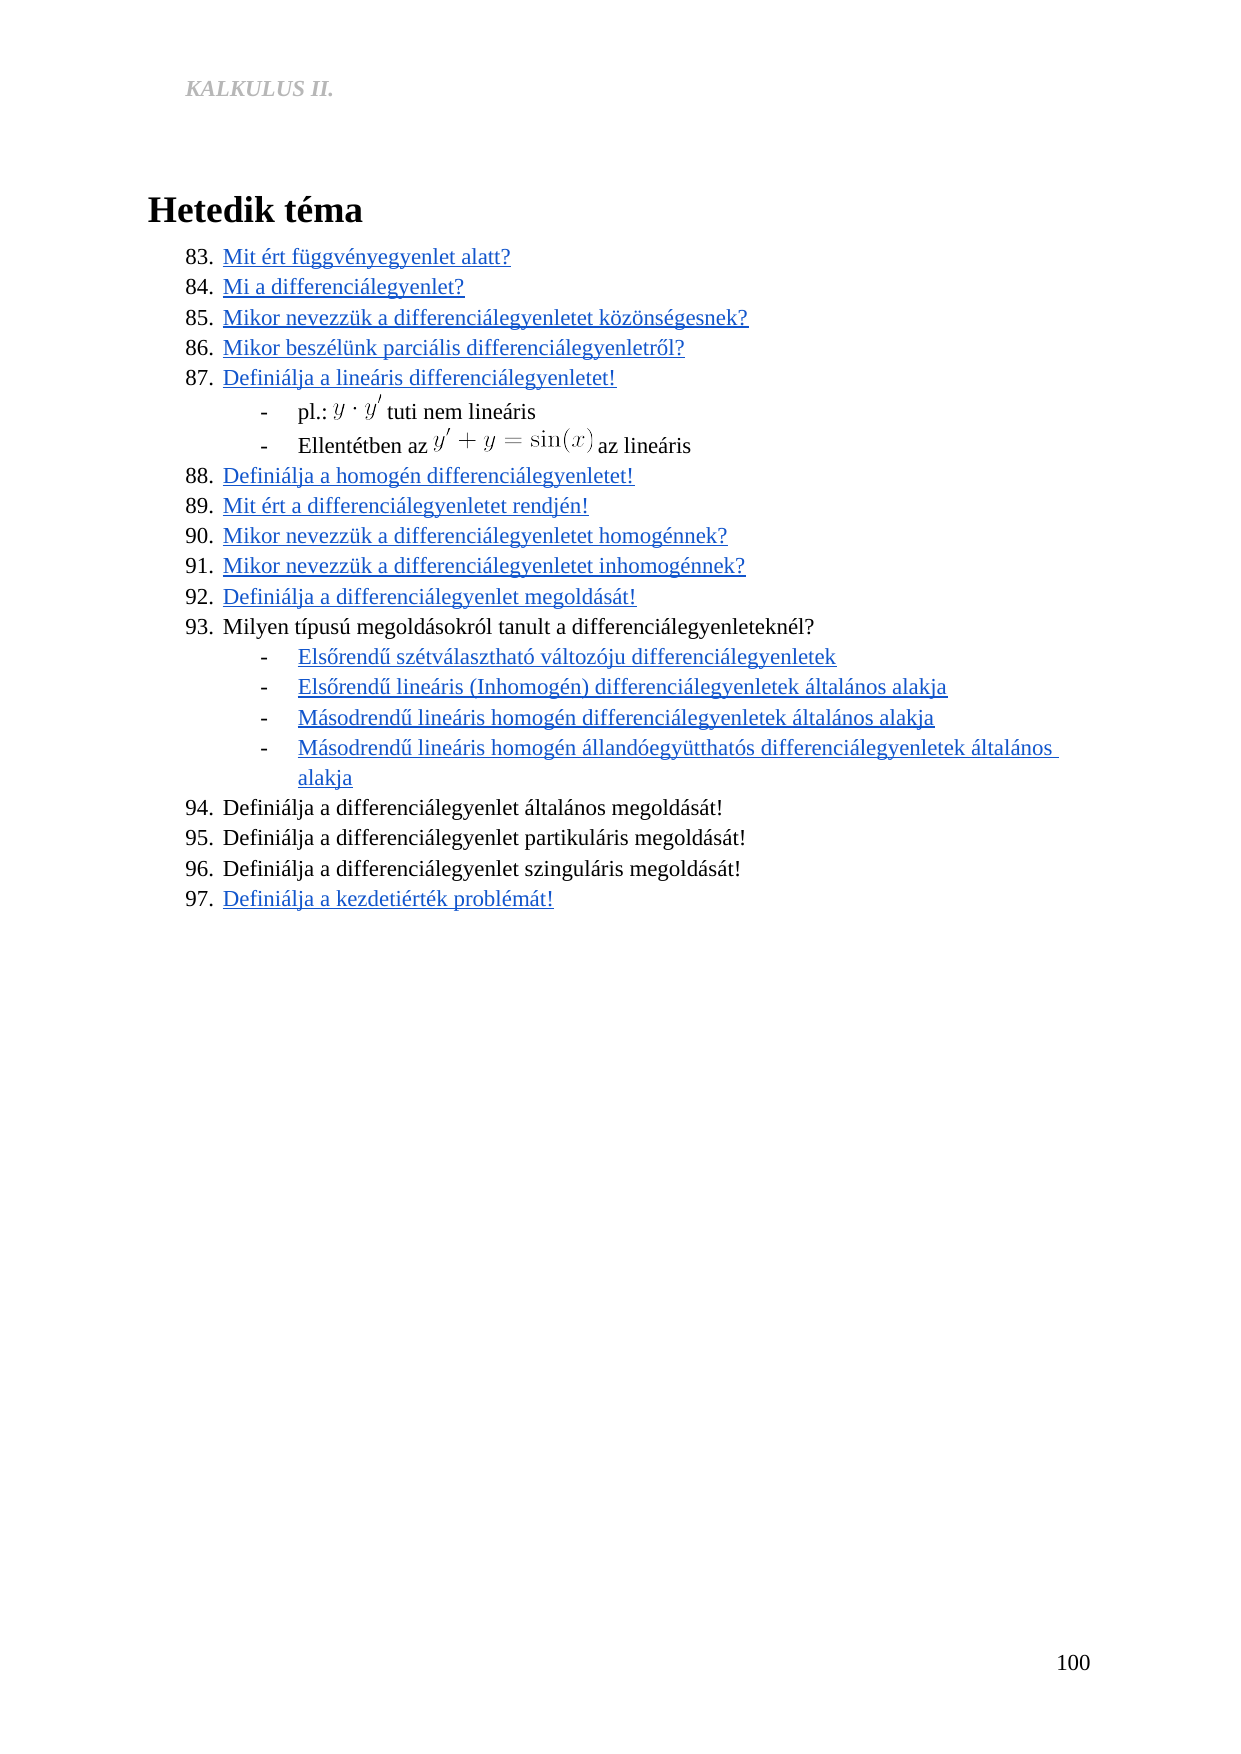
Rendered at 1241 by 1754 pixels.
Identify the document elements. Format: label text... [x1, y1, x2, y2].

list Definiálja a kezdetiérték problémát! [185, 885, 1090, 911]
list Ellentétben az az lineáris [260, 428, 1090, 458]
list Definiálja a differenciálegyenlet szinguláris megoldását! [185, 854, 1090, 881]
list Elsőrendű szétválasztható változóju differenciálegyenletek [260, 643, 1090, 669]
list Definiálja a lineáris differenciálegyenletet! [185, 364, 1090, 390]
list Milyen típusú megoldásokról tanult a differenciálegyenleteknél? [185, 613, 1090, 639]
list Mit ért a differenciálegyenletet rendjén! [185, 492, 1090, 518]
list Mikor nevezzük a differenciálegyenletet közönségesnek? [185, 303, 1090, 330]
list Mikor beszélünk parciális differenciálegyenletről? [185, 334, 1090, 360]
list Definiálja a differenciálegyenlet általános megoldását! [185, 794, 1090, 821]
list Definiálja a differenciálegyenlet partikuláris megoldását! [185, 824, 1090, 851]
list Mit ért függvényegyenlet alatt? [185, 243, 1090, 269]
list Definiálja a differenciálegyenlet megoldását! [185, 583, 1090, 609]
list Másodrendű lineáris homogén differenciálegyenletek általános alakja [260, 703, 1090, 730]
list Definiálja a homogén differenciálegyenletet! [185, 462, 1090, 488]
list Mikor nevezzük a differenciálegyenletet inhomogénnek? [185, 552, 1090, 579]
list Mikor nevezzük a differenciálegyenletet homogénnek? [185, 522, 1090, 549]
list Másodrendű lineáris homogén állandóegyütthatós differenciálegyenletek általános alakja [260, 734, 1090, 790]
list pl.: tuti nem lineáris [260, 394, 1090, 424]
list Elsőrendű lineáris (Inhomogén) differenciálegyenletek általános alakja [260, 673, 1090, 700]
list Mi a differenciálegyenlet? [185, 273, 1090, 300]
subtitle Hetedik téma [148, 187, 1090, 231]
picture [433, 428, 593, 453]
picture [333, 394, 382, 420]
